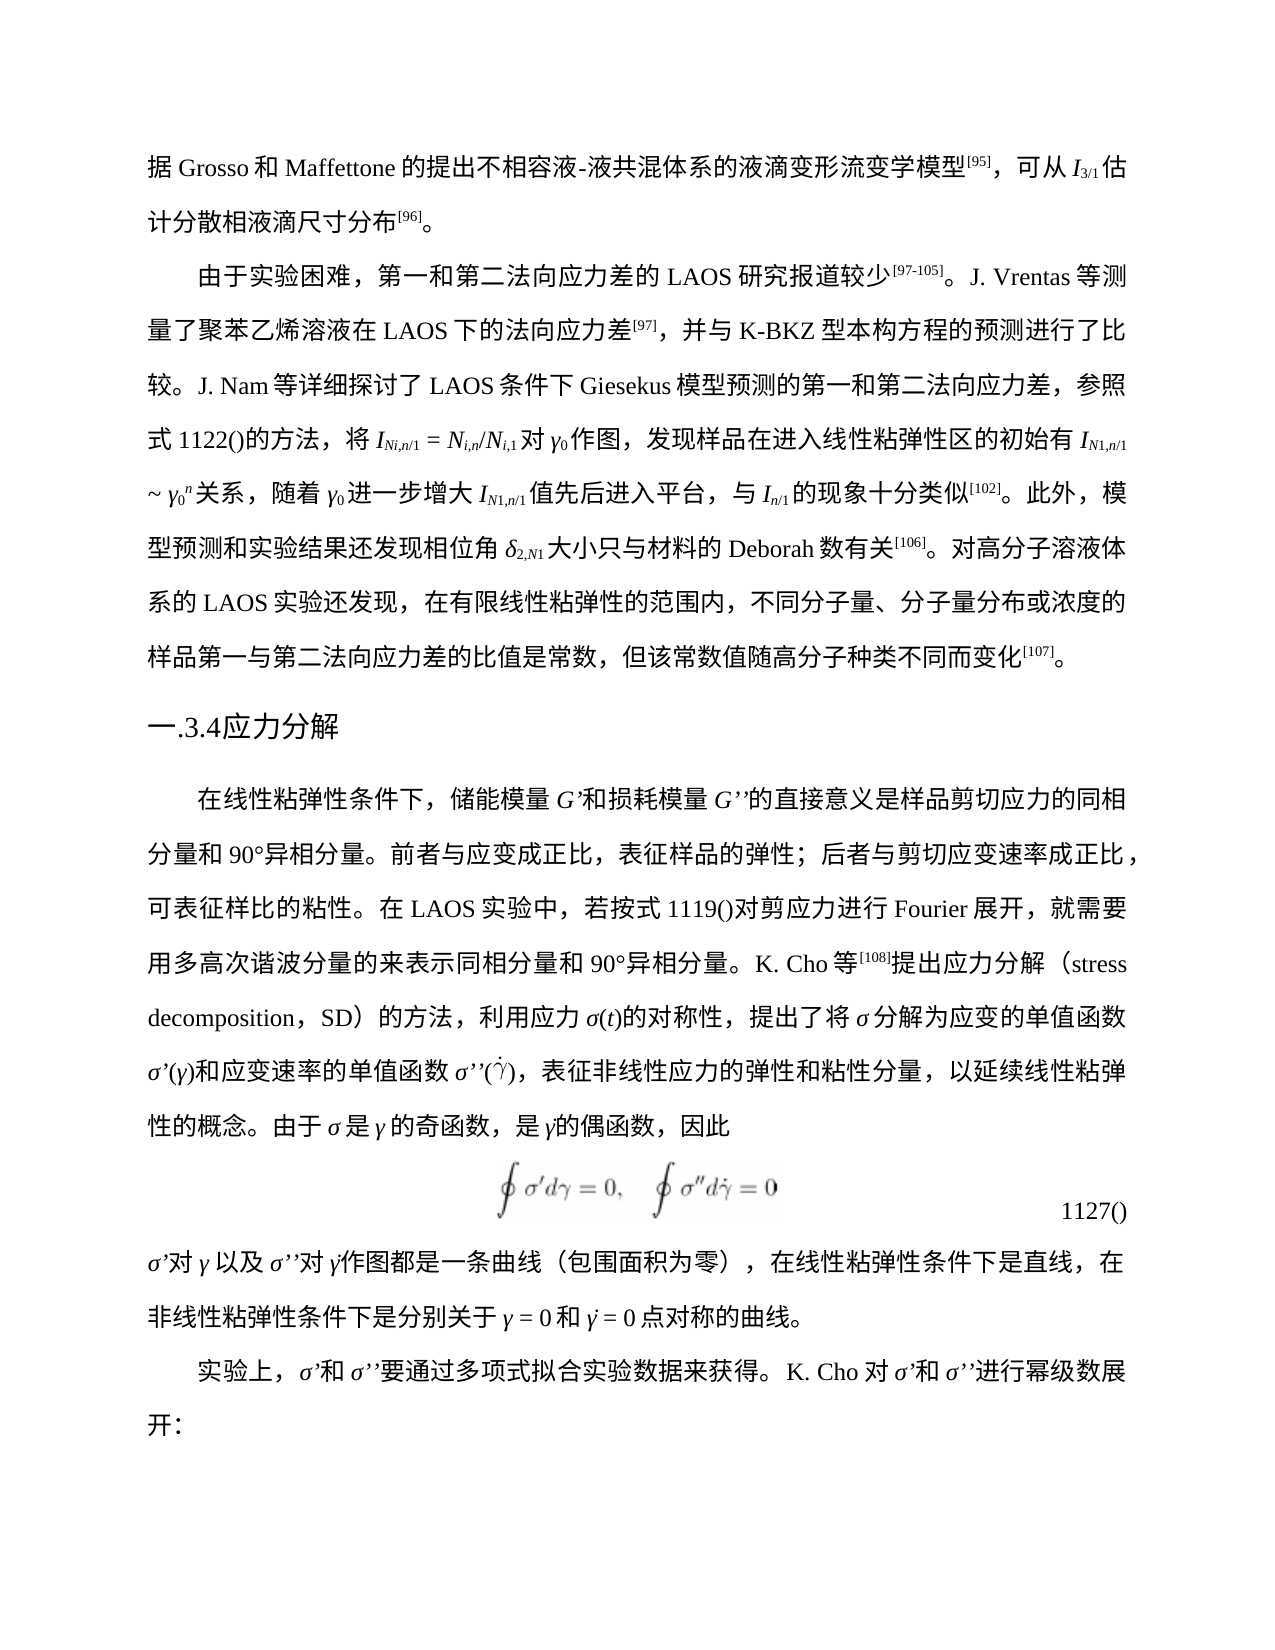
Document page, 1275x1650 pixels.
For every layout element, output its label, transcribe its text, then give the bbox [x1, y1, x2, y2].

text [148, 148, 1127, 238]
subtitle 应力分解 [148, 704, 1127, 746]
text 实验上，σ’和σ’’要通过多项式拟合实验数据来获得。K. Cho对σ’和σ’’进行幂级数展开： [148, 1351, 1127, 1442]
text 由于实验困难，第一和第二法向应力差的LAOS研究报道较少[97-105]。J. Vrentas等测量了聚苯乙烯溶液在LAOS下的法向应力差[97]，并与K-BKZ型本构方程的预测进行了比较。J. Nam等详细探讨了LAOS条件下Giesekus模型预测的第一和第二法向应力差，参照式(1-22)的方法，将INi,n/1 = Ni,n/Ni,1对γ0作图，发现样品在进入线性粘弹性区的初始有IN1,n/1 ~ γ0n关系，随着γ0进一步增大IN1,n/1值先后进入平台，与In/1的现象十分类似[102]。此外，模型预测和实验结果还发现相位角δ2,N1大小只与材料的Deborah数有关[106]。对高分子溶液体系的LAOS实验还发现，在有限线性粘弹性的范围内，不同分子量、分子量分布或浓度的样品第一与第二法向应力差的比值是常数，但该常数值随高分子种类不同而变化[107]。 [148, 256, 1127, 673]
text σ’对γ以及σ’’对γ̇作图都是一条曲线（包围面积为零），在线性粘弹性条件下是直线，在非线性粘弹性条件下是分别关于γ = 0和γ̇ = 0点对称的曲线。 [148, 1161, 1127, 1333]
